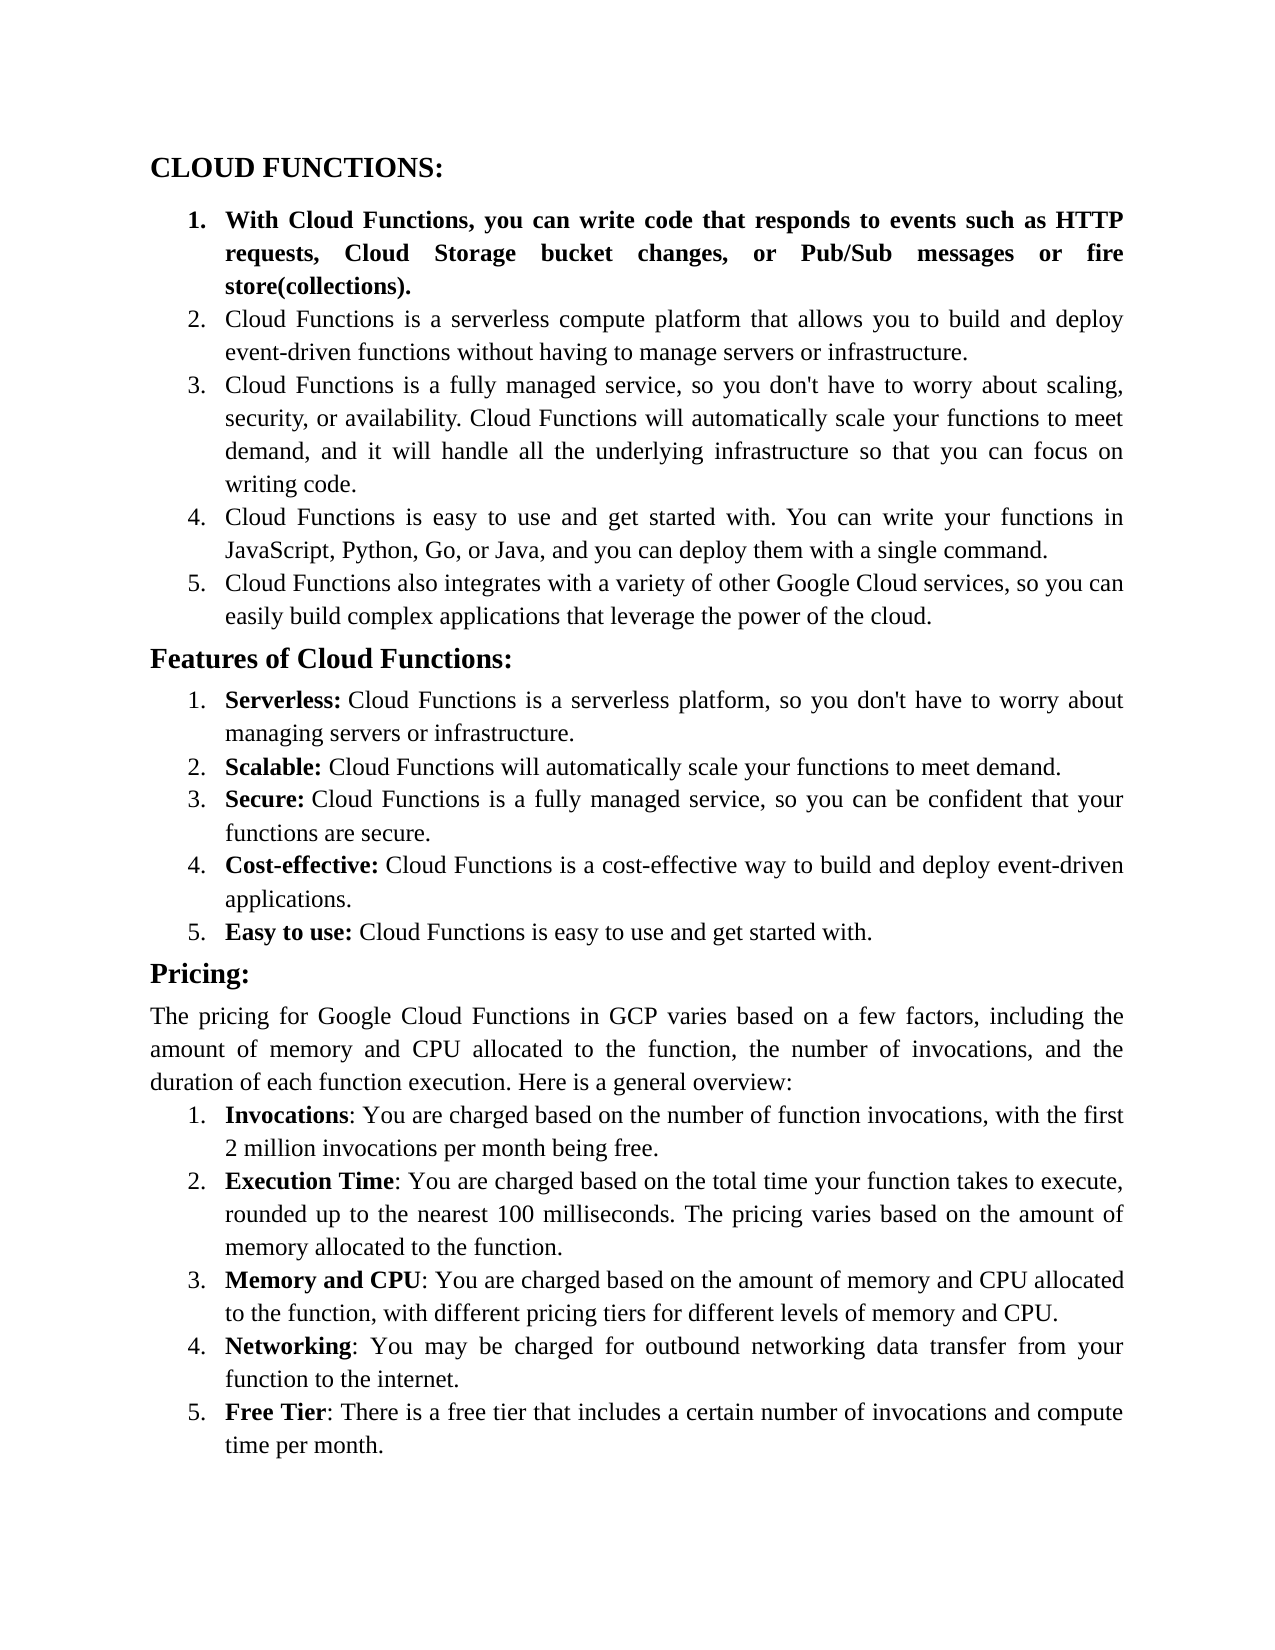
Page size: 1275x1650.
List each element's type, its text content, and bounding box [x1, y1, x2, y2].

list Memory and CPU: You are charged based on the amount of memory and CPU allocated to the function, with different pricing tiers for different levels of memory and CPU. [187, 1265, 1125, 1327]
list Free Tier: There is a free tier that includes a certain number of invocations and compute time per month. [187, 1397, 1125, 1459]
list Networking: You may be charged for outbound networking data transfer from your function to the internet. [187, 1331, 1125, 1393]
text Pricing: [150, 956, 1125, 989]
list Invocations: You are charged based on the number of function invocations, with the first 2 million invocations per month being free. [187, 1100, 1125, 1162]
list Cost-effective: Cloud Functions is a cost-effective way to build and deploy event-driven applications. [187, 851, 1125, 912]
list Execution Time: You are charged based on the total time your function takes to execute, rounded up to the nearest 100 milliseconds. The pricing varies based on the amount of memory allocated to the function. [187, 1166, 1125, 1261]
list Scalable: Cloud Functions will automatically scale your functions to meet demand. [187, 752, 1125, 780]
list Cloud Functions is a serverless compute platform that allows you to build and deploy event-driven functions without having to manage servers or infrastructure. [187, 304, 1125, 366]
list Secure: Cloud Functions is a fully managed service, so you can be confident that your functions are secure. [187, 784, 1125, 846]
list Cloud Functions is easy to use and get started with. You can write your functions in JavaScript, Python, Go, or Java, and you can deploy them with a single command. [187, 502, 1125, 564]
list Cloud Functions also integrates with a variety of other Google Cloud services, so you can easily build complex applications that leverage the power of the cloud. [187, 568, 1125, 630]
text CLOUD FUNCTIONS: [150, 150, 1125, 183]
list Cloud Functions is a fully managed service, so you don't have to worry about scaling, security, or availability. Cloud Functions will automatically scale your functions to meet demand, and it will handle all the underlying infrastructure so that you can focus on writing code. [187, 370, 1125, 498]
text Features of Cloud Functions: [150, 641, 1125, 674]
list Serverless: Cloud Functions is a serverless platform, so you don't have to worry about managing servers or infrastructure. [187, 686, 1125, 747]
list Easy to use: Cloud Functions is easy to use and get started with. [187, 917, 1125, 945]
text The pricing for Google Cloud Functions in GCP varies based on a few factors, including the amount of memory and CPU allocated to the function, the number of invocations, and the duration of each function execution. Here is a general overview: [150, 1001, 1125, 1096]
list With Cloud Functions, you can write code that responds to events such as HTTP requests, Cloud Storage bucket changes, or Pub/Sub messages or fire store(collections). [187, 205, 1125, 300]
